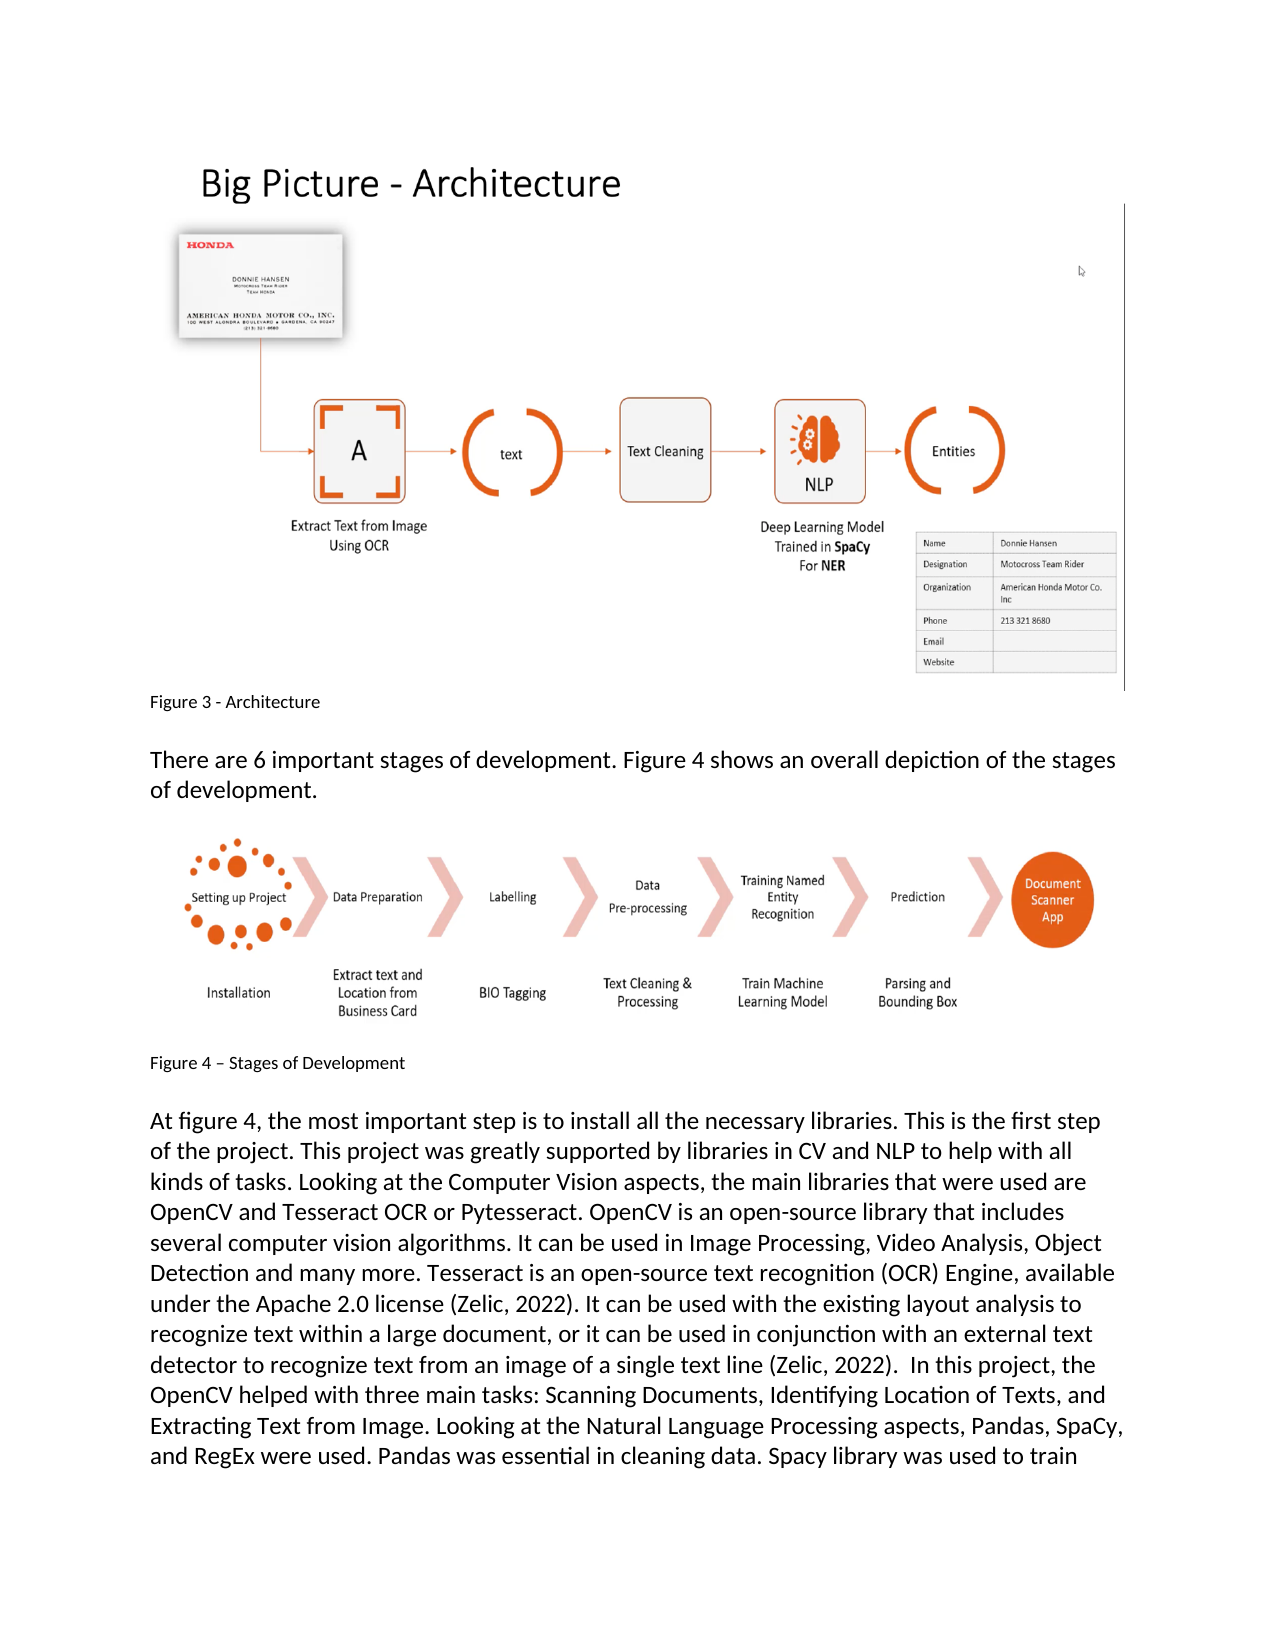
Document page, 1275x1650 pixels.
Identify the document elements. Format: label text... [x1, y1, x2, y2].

picture [150, 805, 1125, 1052]
text Figure 3 - Architecture [150, 691, 1125, 713]
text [150, 1105, 1125, 1471]
picture [150, 150, 1125, 691]
text Figure 4 – Stages of Development [150, 1052, 1125, 1074]
text There are 6 important stages of development. Figure 4 shows an overall depiction of the stages of development. [150, 744, 1125, 805]
